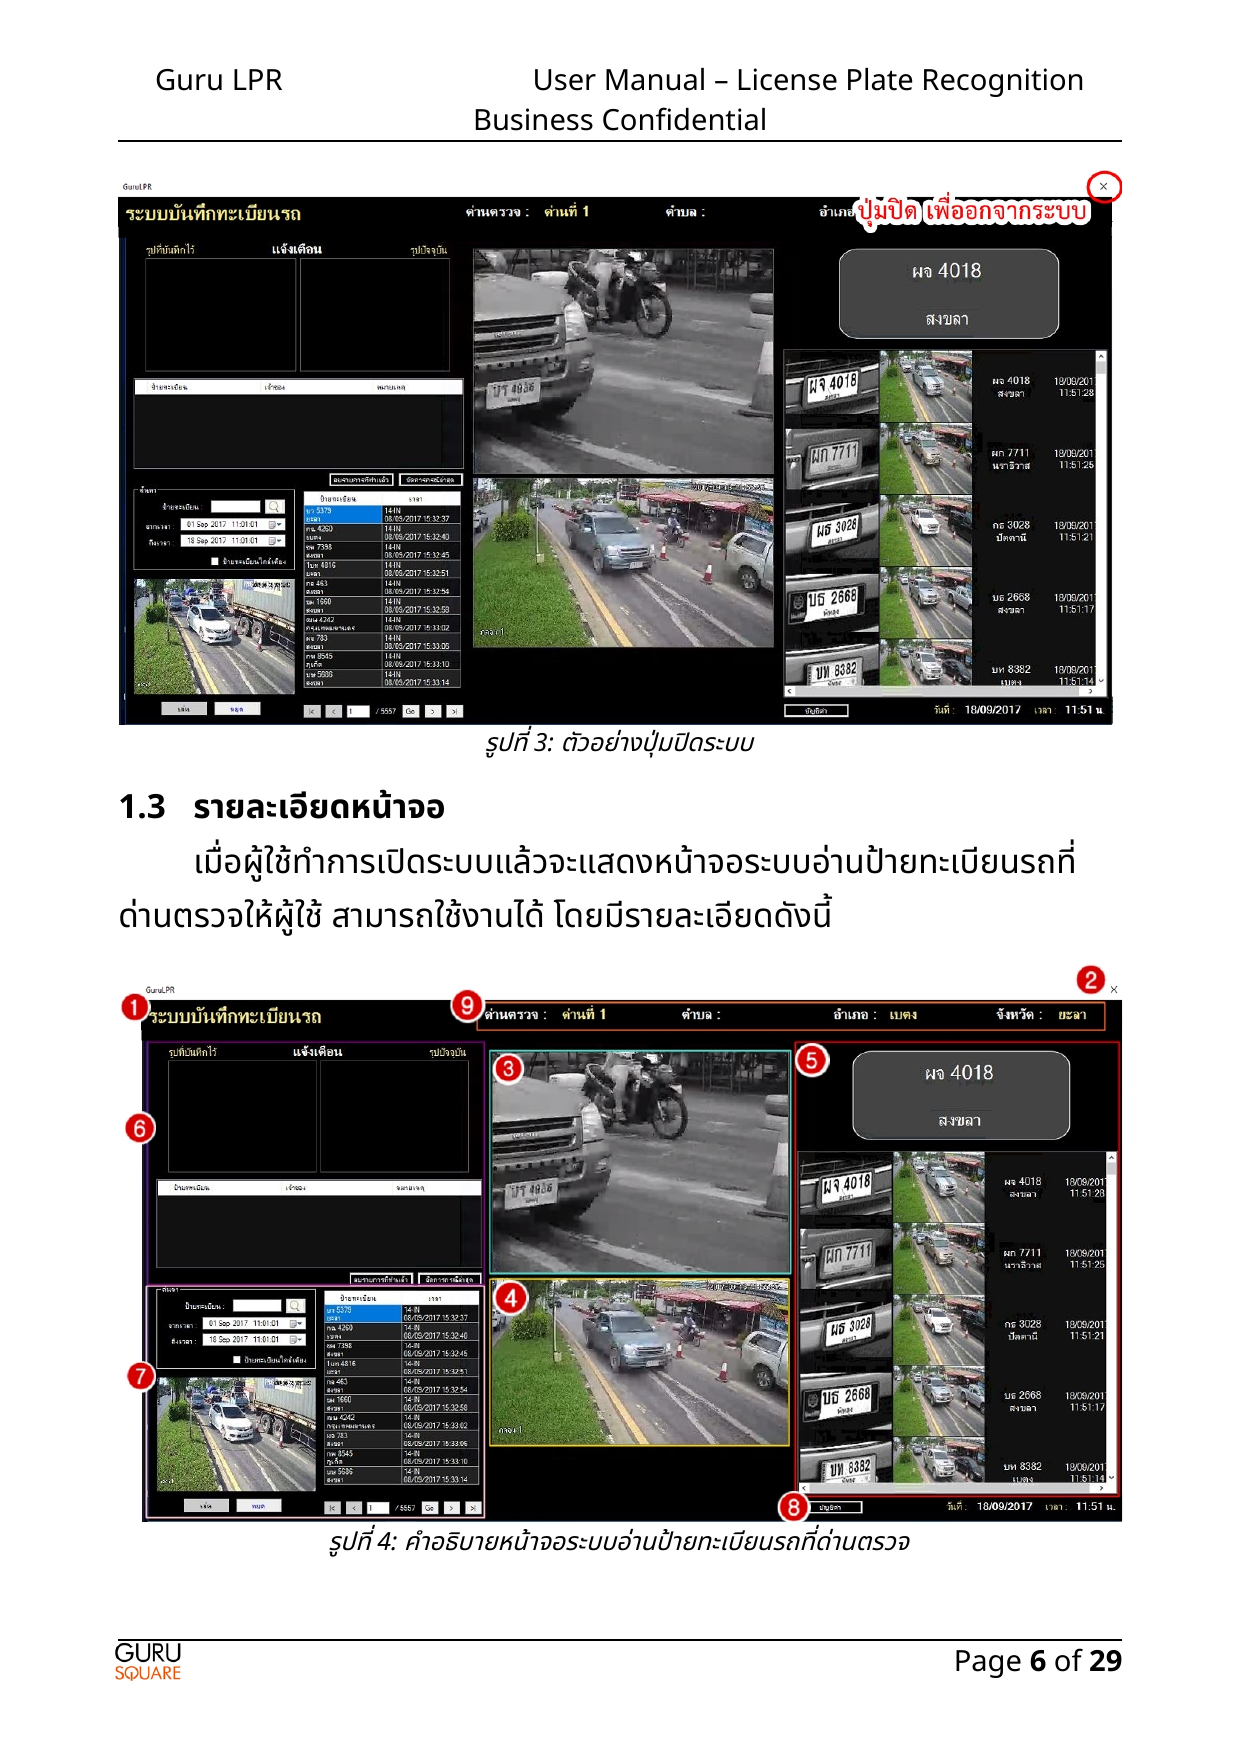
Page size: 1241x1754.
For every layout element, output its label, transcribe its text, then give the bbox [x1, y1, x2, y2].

text รูปที่ 4: คำอธิบายหน้าจอระบบอ่านป้ายทะเบียนรถที่ด่านตรวจ [118, 1524, 1122, 1561]
subtitle รายละเอียดหน้าจอ [118, 783, 1122, 834]
picture [113, 1641, 183, 1682]
text รูปที่ 3: ตัวอย่างปุ่มปิดระบบ [118, 725, 1122, 762]
picture [118, 170, 1123, 725]
picture [118, 963, 1123, 1524]
text เมื่อผู้ใช้ทำการเปิดระบบแล้วจะแสดงหน้าจอระบบอ่านป้ายทะเบียนรถที่ด่านตรวจให้ผู้ใช้ สามารถใช้งานได้ โดยมีรายละเอียดดังนี้ [118, 838, 1122, 943]
